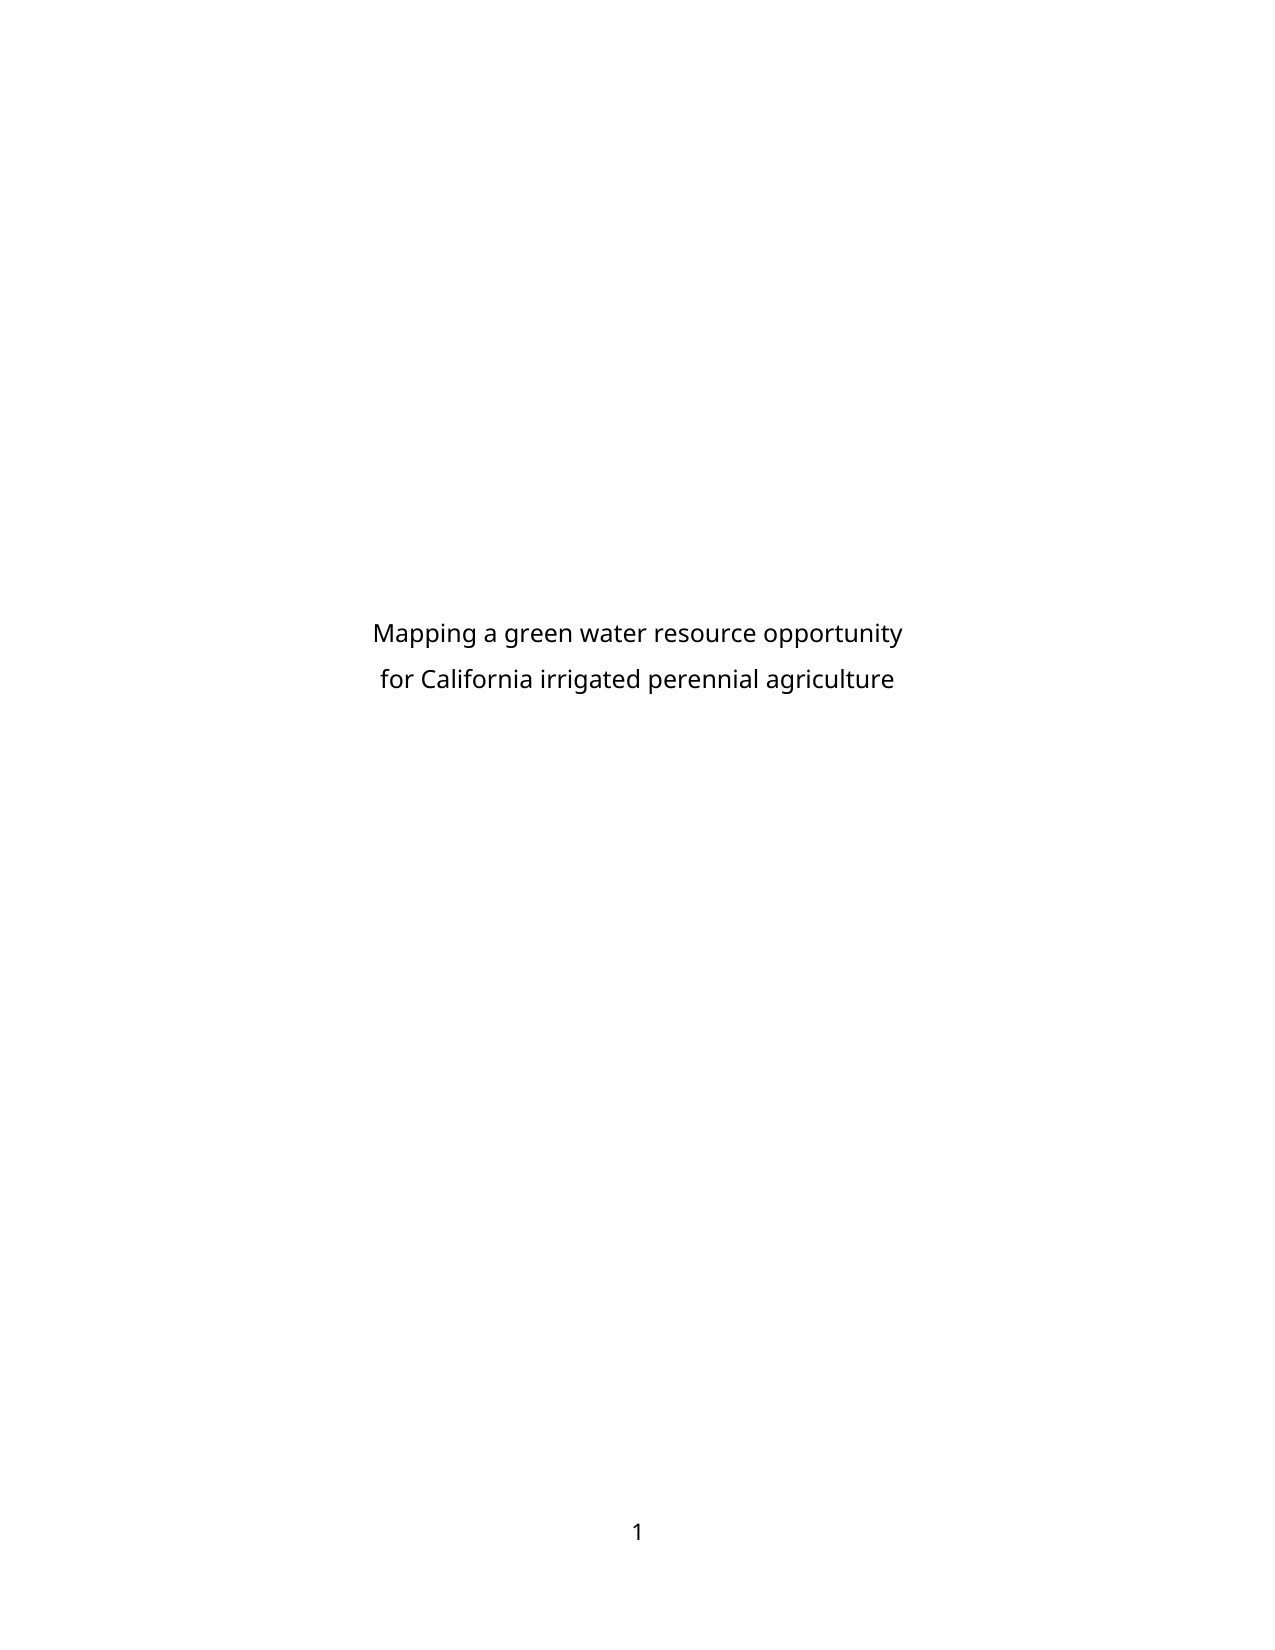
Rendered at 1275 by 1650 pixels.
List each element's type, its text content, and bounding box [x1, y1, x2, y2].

text Mapping a green water resource opportunity [150, 616, 1125, 650]
text for California irrigated perennial agriculture [150, 662, 1125, 696]
